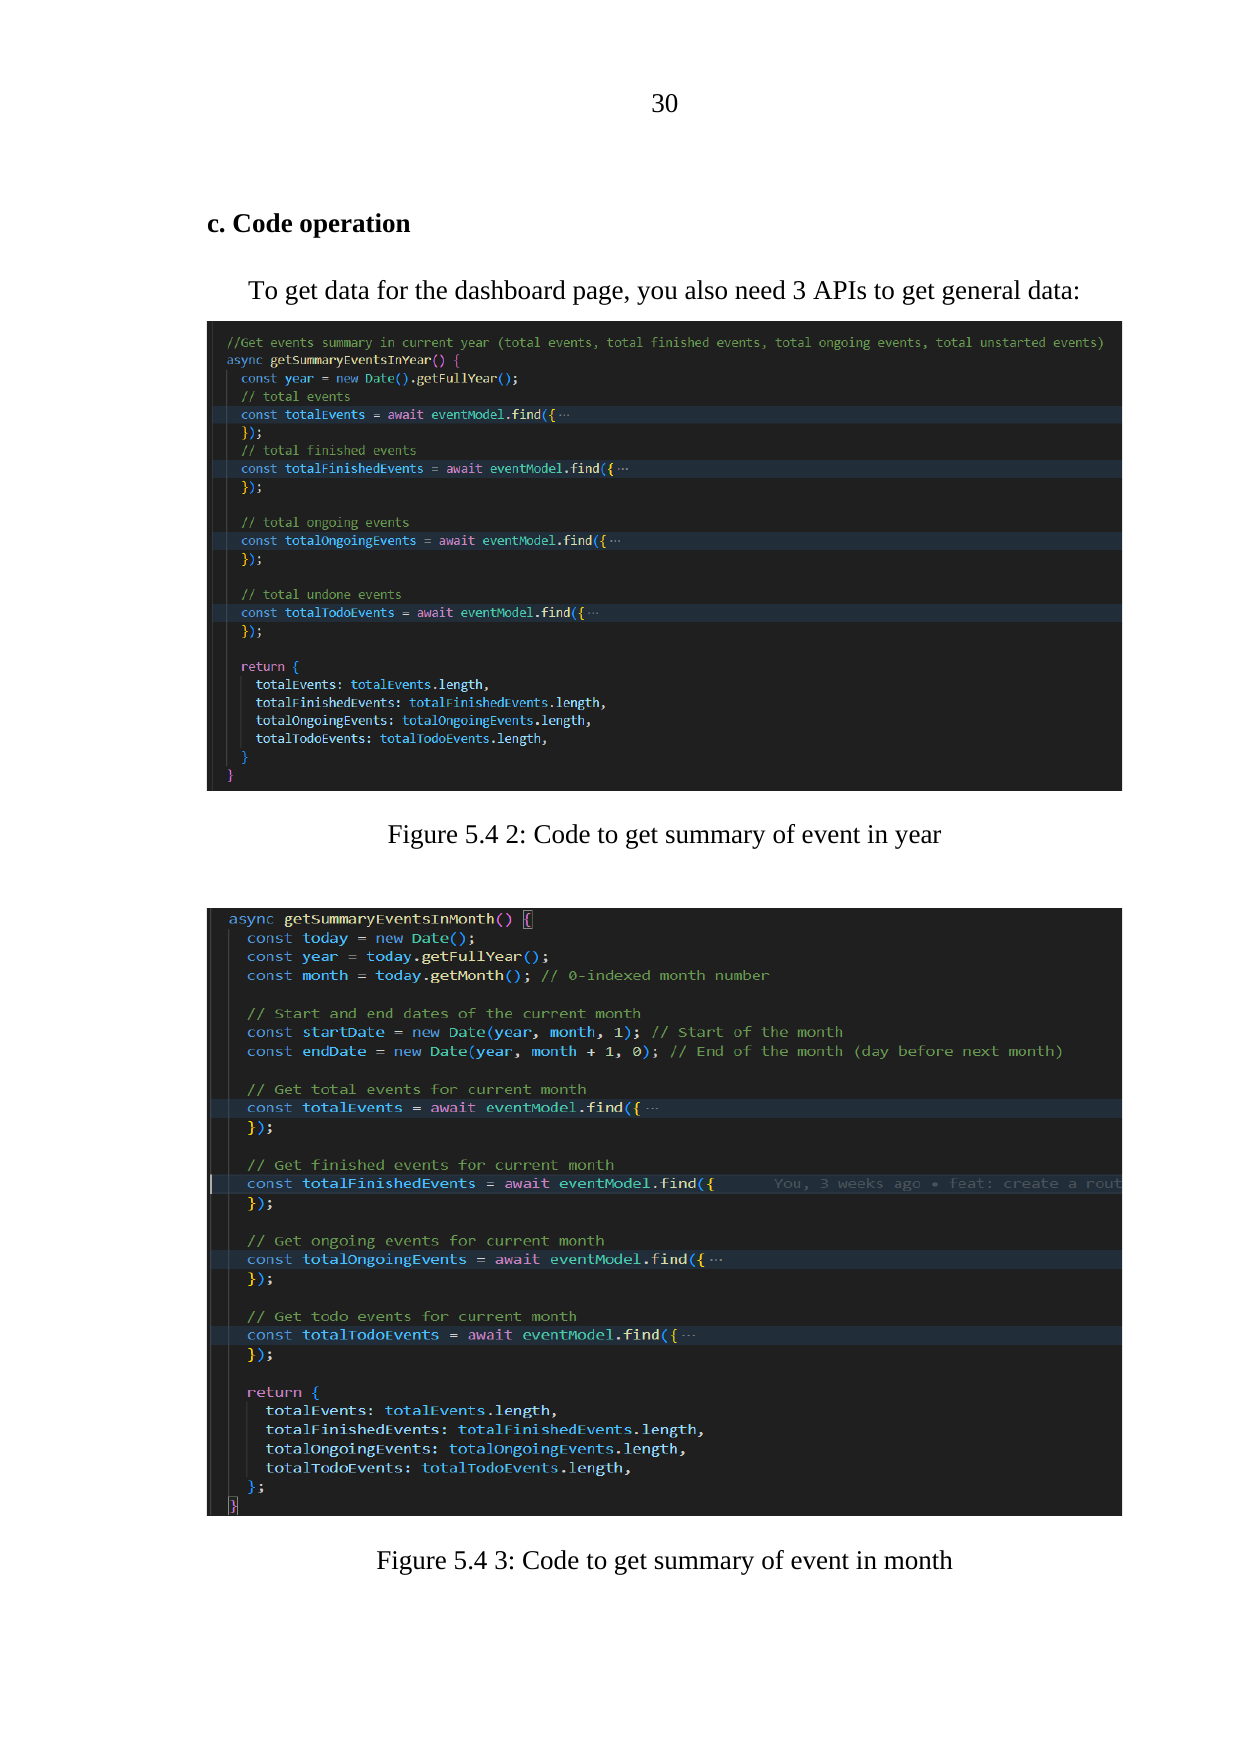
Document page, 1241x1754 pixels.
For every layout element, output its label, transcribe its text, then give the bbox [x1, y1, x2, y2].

picture [206, 908, 1123, 1516]
picture [206, 321, 1123, 791]
text Figure 5.4 3: Code to get summary of event in month [207, 1544, 1122, 1575]
text c. Code operation [207, 207, 1122, 238]
text To get data for the dashboard page, you also need 3 APIs to get general data: [207, 274, 1122, 321]
text Figure 5.4 2: Code to get summary of event in year [207, 818, 1122, 849]
